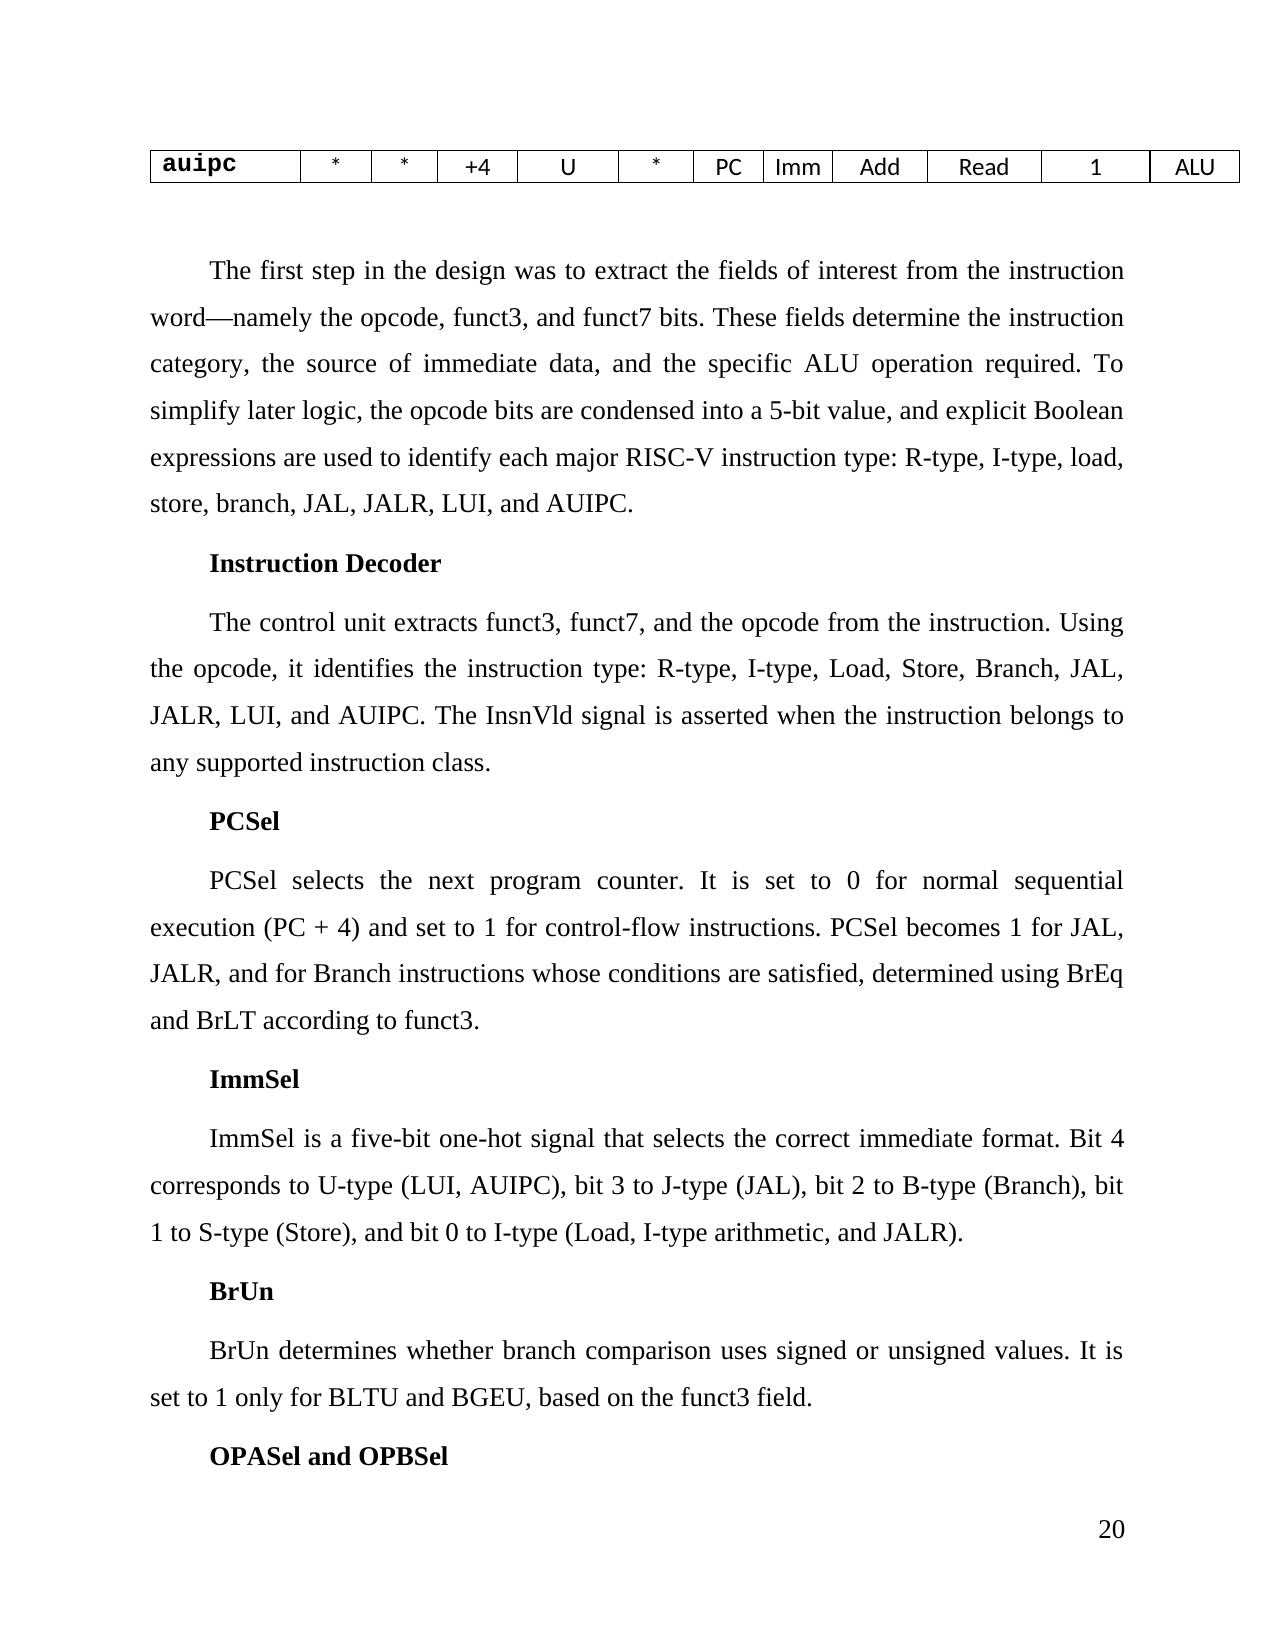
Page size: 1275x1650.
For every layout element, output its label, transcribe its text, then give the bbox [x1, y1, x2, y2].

text The first step in the design was to extract the fields of interest from the instruction word—namely the opcode, funct3, and funct7 bits. These fields determine the instruction category, the source of immediate data, and the specific ALU operation required. To simplify later logic, the opcode bits are condensed into a 5-bit value, and explicit Boolean expressions are used to identify each major RISC-V instruction type: R-type, I-type, load, store, branch, JAL, JALR, LUI, and AUIPC. [150, 254, 1125, 519]
table_cell U [518, 151, 618, 182]
table_cell +4 [438, 151, 517, 182]
table_cell Imm [764, 151, 832, 182]
text BrUn determines whether branch comparison uses signed or unsigned values. It is set to 1 only for BLTU and BGEU, based on the funct3 field. [150, 1334, 1125, 1412]
text The control unit extracts funct3, funct7, and the opcode from the instruction. Using the opcode, it identifies the instruction type: R-type, I-type, Load, Store, Branch, JAL, JALR, LUI, and AUIPC. The InsnVld signal is asserted when the instruction belongs to any supported instruction class. [150, 606, 1125, 777]
table_cell PC [694, 151, 763, 182]
text OPASel and OPBSel [150, 1440, 1125, 1471]
text ImmSel is a five-bit one-hot signal that selects the correct immediate format. Bit 4 corresponds to U-type (LUI, AUIPC), bit 3 to J-type (JAL), bit 2 to B-type (Branch), bit 1 to S-type (Store), and bit 0 to I-type (Load, I-type arithmetic, and JALR). [150, 1123, 1125, 1247]
table_cell 1 [1042, 151, 1149, 182]
text ImmSel [150, 1063, 1125, 1094]
table_cell auipc [151, 151, 300, 182]
text PCSel selects the next program counter. It is set to 0 for normal sequential execution (PC + 4) and set to 1 for control-flow instructions. PCSel becomes 1 for JAL, JALR, and for Branch instructions whose conditions are satisfied, determined using BrEq and BrLT according to funct3. [150, 864, 1125, 1035]
text Instruction Decoder [150, 547, 1125, 578]
text PCSel [150, 805, 1125, 836]
table_cell * [372, 151, 437, 182]
table_cell * [301, 151, 371, 182]
table_cell ALU [1151, 151, 1239, 182]
table_cell Read [928, 151, 1041, 182]
text BrUn [150, 1275, 1125, 1306]
table_cell * [619, 151, 693, 182]
table_cell Add [833, 151, 927, 182]
